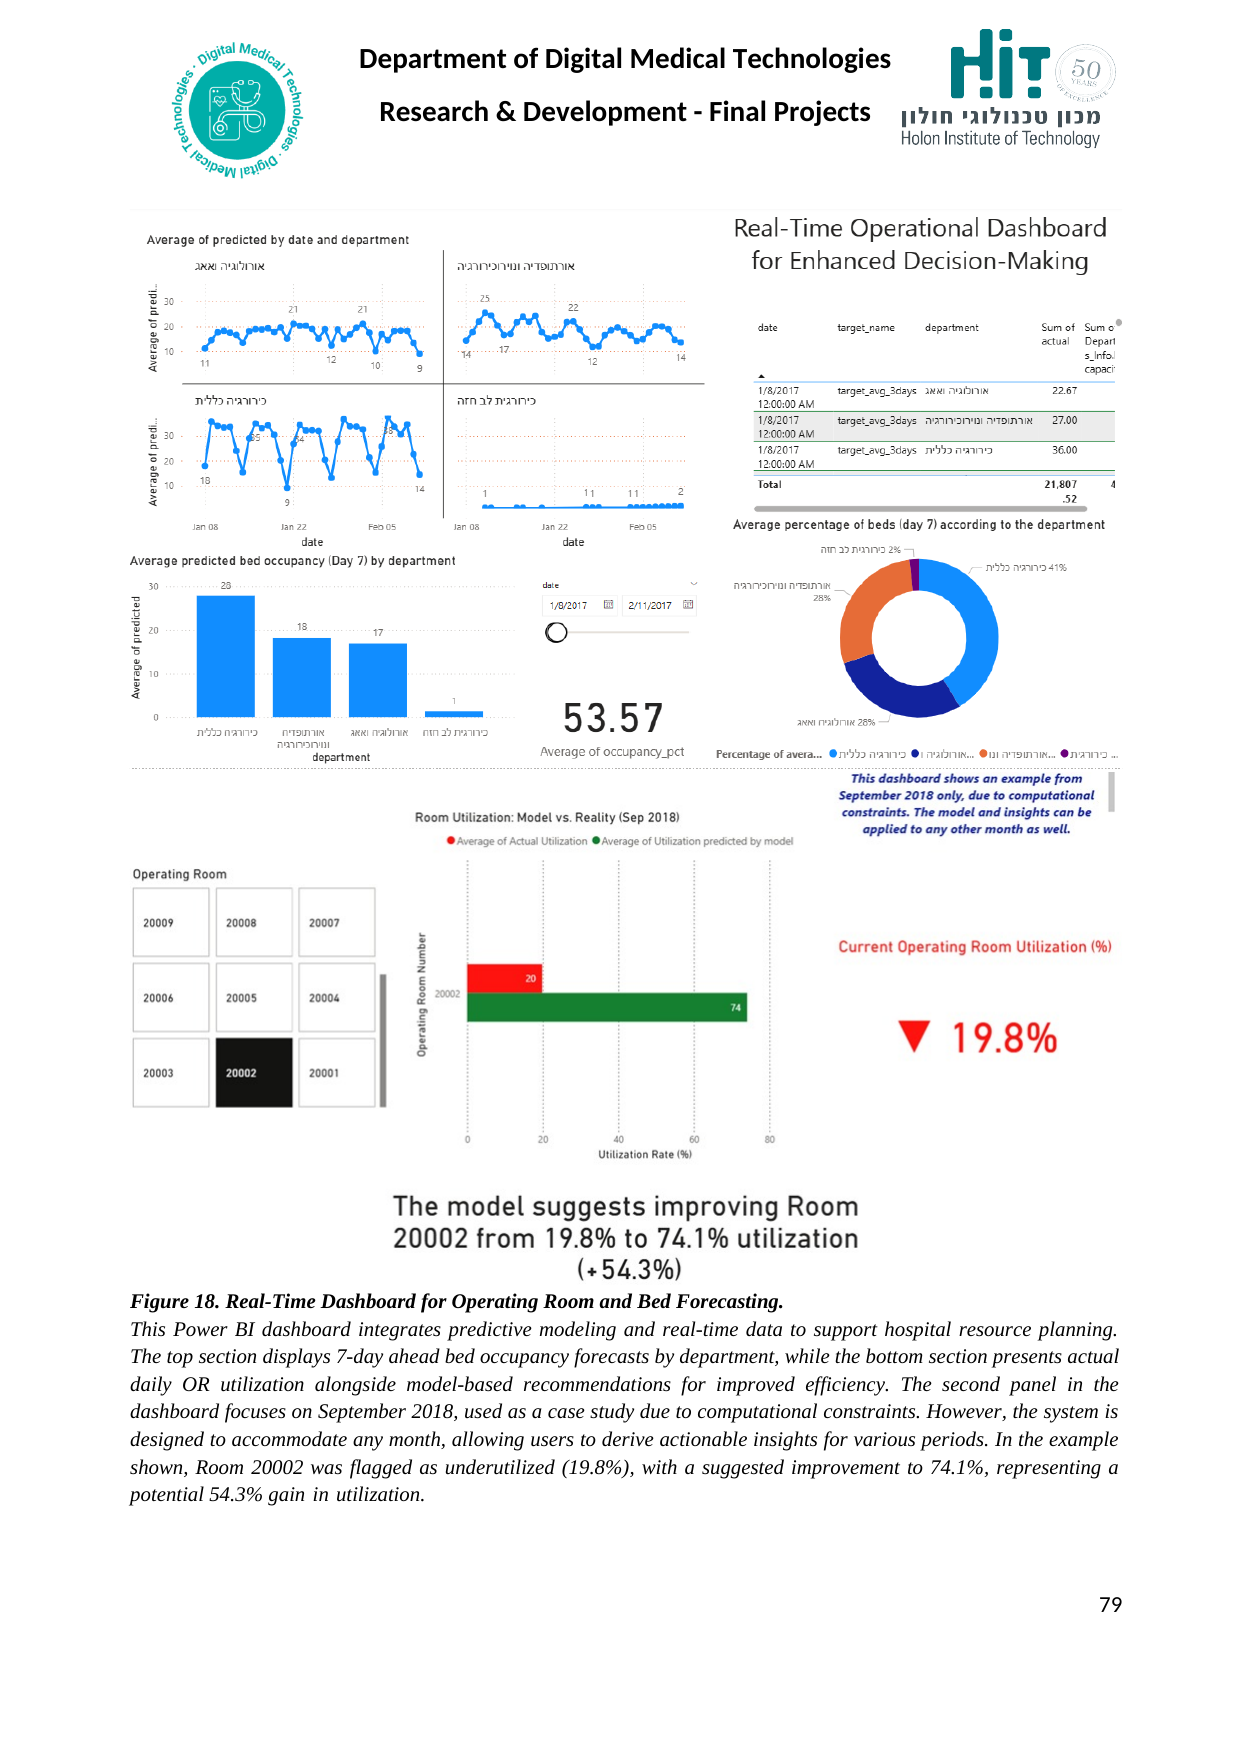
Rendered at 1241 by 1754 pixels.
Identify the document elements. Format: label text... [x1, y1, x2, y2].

picture [129, 772, 1123, 1286]
picture [129, 209, 1123, 769]
picture [167, 34, 311, 185]
text Figure 18. Real-Time Dashboard for Operating Room and Bed Forecasting. [130, 1289, 1122, 1313]
text This Power BI dashboard integrates predictive modeling and real-time data to support hospital resource planning. The top section displays 7-day ahead bed occupancy forecasts by department, while the bottom section presents actual daily OR utilization alongside model-based recommendations for improved efficiency. The second panel in the dashboard focuses on September 2018, used as a case study due to computational constraints. However, the system is designed to accommodate any month, allowing users to derive actionable insights for various periods. In the example shown, Room 20002 was flagged as underutilized (19.8%), with a suggested improvement to 74.1%, representing a potential 54.3% gain in utilization. [130, 1317, 1122, 1506]
picture [897, 26, 1123, 152]
